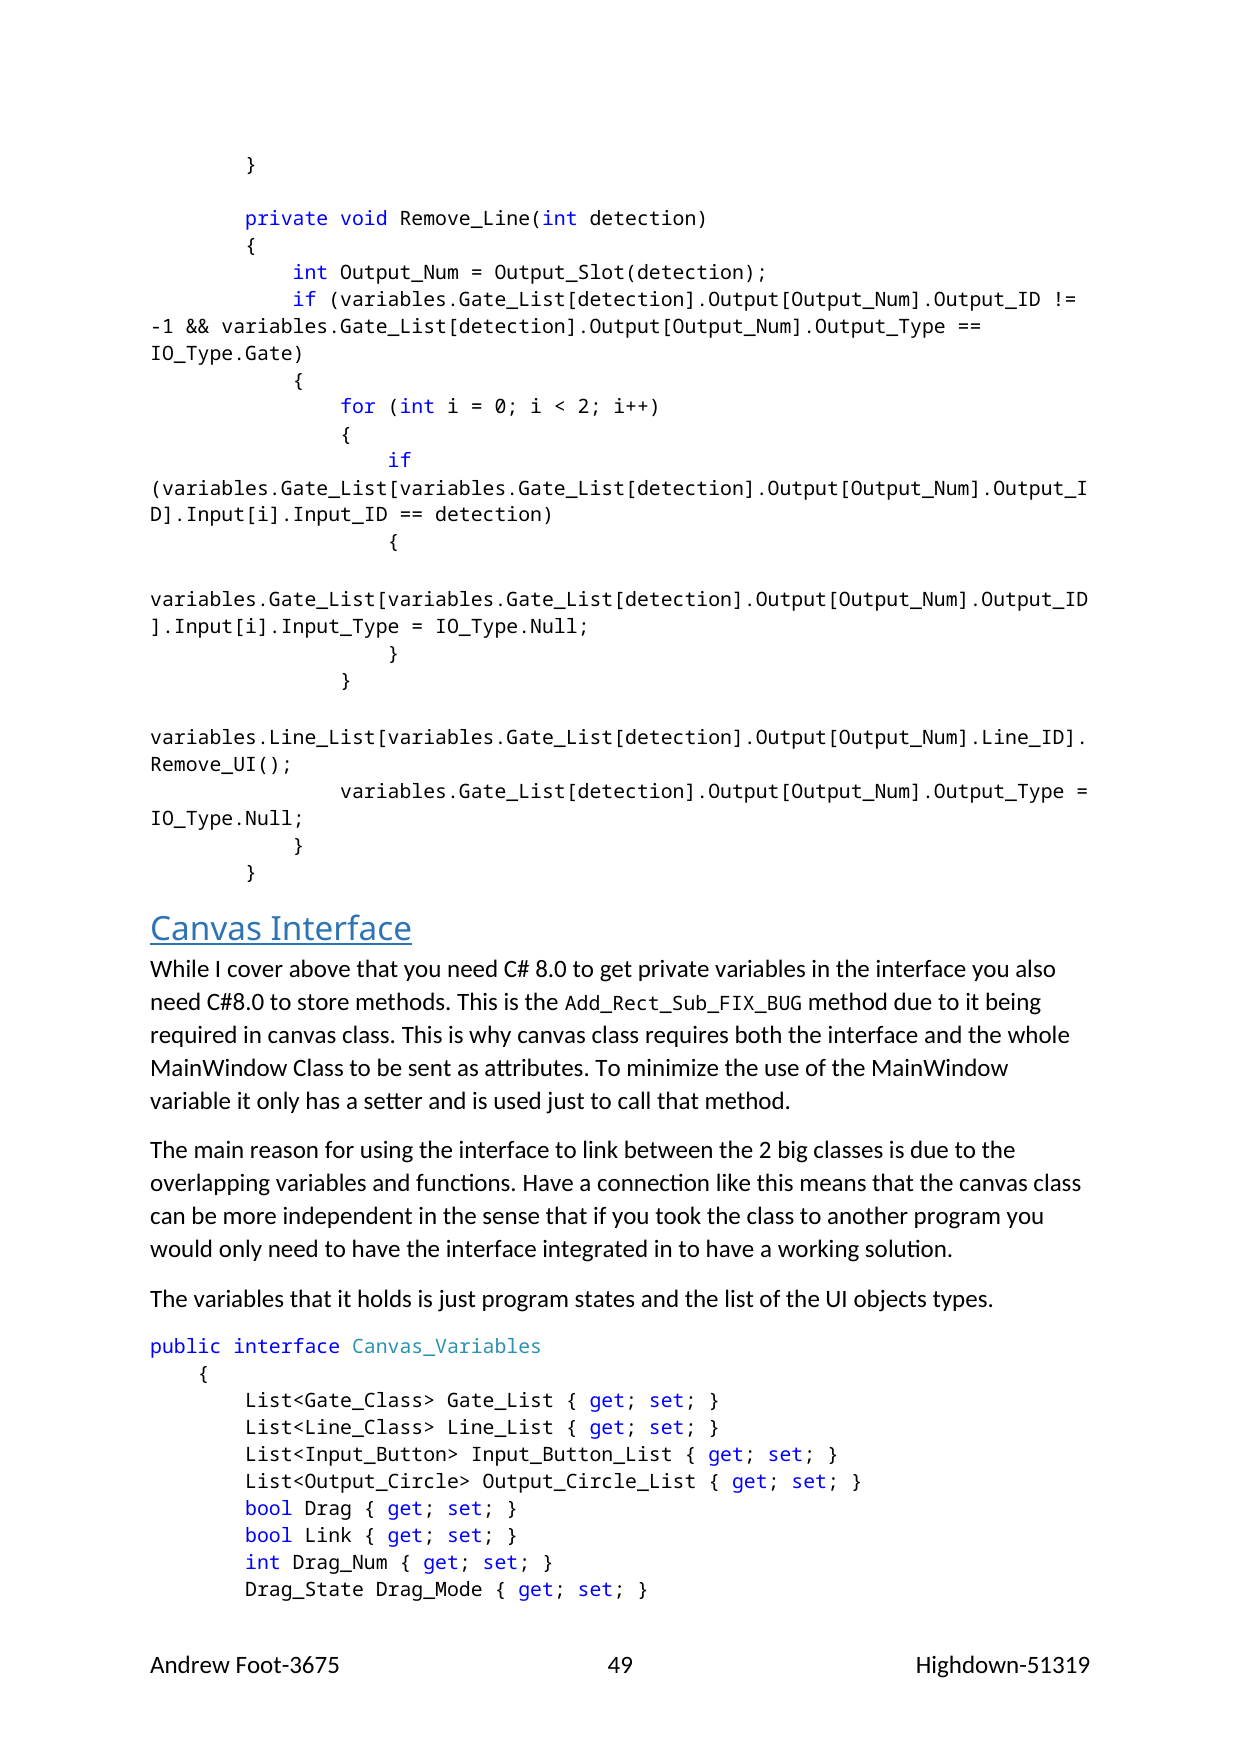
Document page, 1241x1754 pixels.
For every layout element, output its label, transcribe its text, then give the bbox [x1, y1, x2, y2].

text if (variables.Gate_List[variables.Gate_List[detection].Output[Output_Num].Output_ID].Input[i].Input_ID == detection) [150, 447, 1090, 528]
text List<Output_Circle> Output_Circle_List { get; set; } [150, 1467, 1090, 1494]
text } [150, 150, 1090, 177]
text } [150, 858, 1090, 886]
text int Output_Num = Output_Slot(detection); [150, 258, 1090, 285]
text Drag_State Drag_Mode { get; set; } [150, 1575, 1090, 1602]
text List<Gate_Class> Gate_List { get; set; } [150, 1386, 1090, 1413]
text { [150, 528, 1090, 555]
text int Drag_Num { get; set; } [150, 1548, 1090, 1575]
text List<Line_Class> Line_List { get; set; } [150, 1413, 1090, 1440]
text } [150, 666, 1090, 693]
subtitle Canvas Interface [150, 904, 1090, 950]
text variables.Gate_List[variables.Gate_List[detection].Output[Output_Num].Output_ID].Input[i].Input_Type = IO_Type.Null; [150, 555, 1090, 639]
text The main reason for using the interface to link between the 2 big classes is due to the overlapping variables and functions. Have a connection like this means that the canvas class can be more independent in the sense that if you took the class to another program you would only need to have the interface integrated in to have a working solution. [150, 1134, 1090, 1264]
text { [150, 1359, 1090, 1386]
text private void Remove_Line(int detection) [150, 204, 1090, 231]
text { [150, 366, 1090, 393]
text bool Link { get; set; } [150, 1521, 1090, 1548]
text While I cover above that you need C# 8.0 to get private variables in the interface you also need C#8.0 to store methods. This is the Add_Rect_Sub_FIX_BUG method due to it being required in canvas class. This is why canvas class requires both the interface and the whole MainWindow Class to be sent as attributes. To minimize the use of the MainWindow variable it only has a setter and is used just to call that method. [150, 953, 1090, 1115]
text List<Input_Button> Input_Button_List { get; set; } [150, 1440, 1090, 1467]
text { [150, 420, 1090, 447]
text The variables that it holds is just program states and the list of the UI objects types. [150, 1283, 1090, 1313]
text variables.Gate_List[detection].Output[Output_Num].Output_Type = IO_Type.Null; [150, 778, 1090, 832]
text for (int i = 0; i < 2; i++) [150, 393, 1090, 420]
text { [150, 231, 1090, 258]
text if (variables.Gate_List[detection].Output[Output_Num].Output_ID != -1 && variables.Gate_List[detection].Output[Output_Num].Output_Type == IO_Type.Gate) [150, 285, 1090, 366]
text bool Drag { get; set; } [150, 1494, 1090, 1521]
text } [150, 832, 1090, 858]
text variables.Line_List[variables.Gate_List[detection].Output[Output_Num].Line_ID].Remove_UI(); [150, 693, 1090, 778]
text } [150, 639, 1090, 666]
text public interface Canvas_Variables [150, 1332, 1090, 1359]
